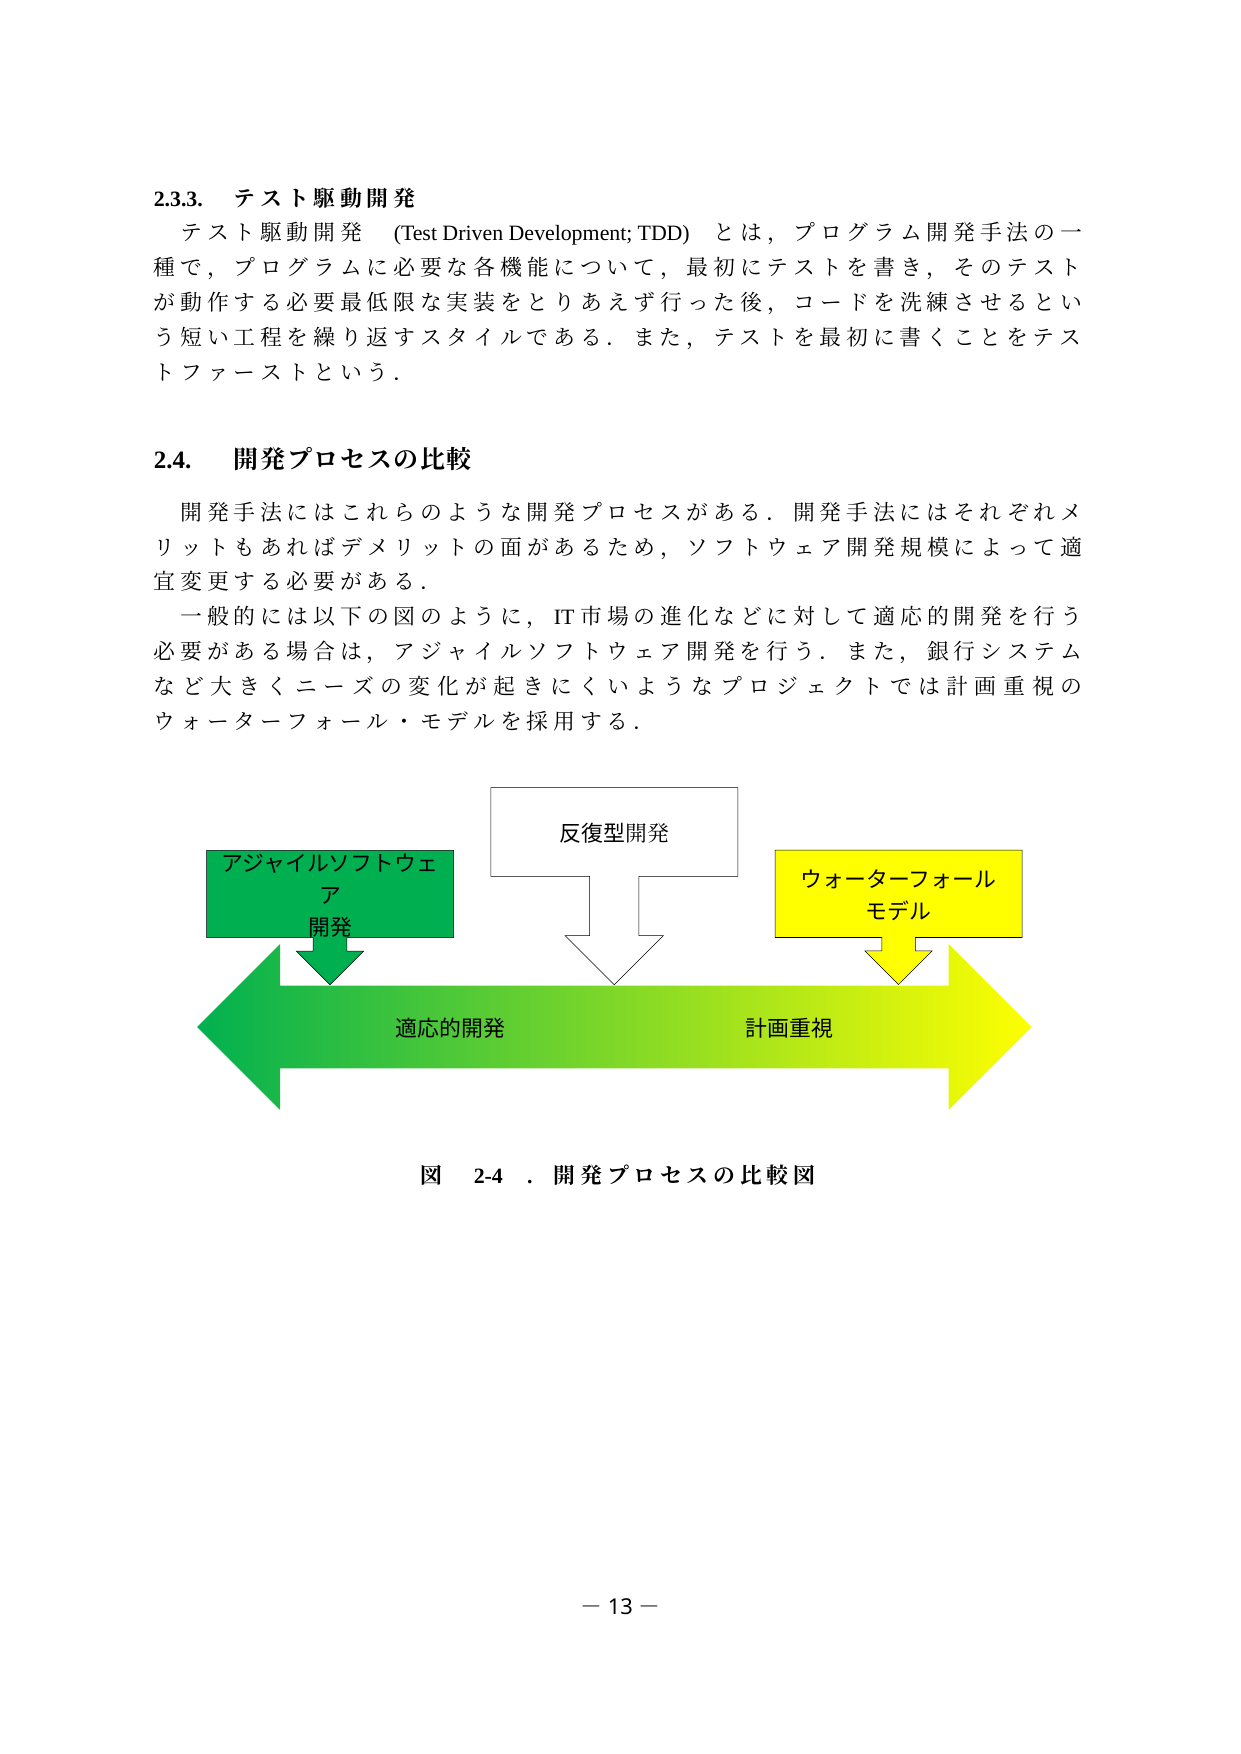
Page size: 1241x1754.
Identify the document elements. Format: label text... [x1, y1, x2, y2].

text テスト駆動開発 (Test Driven Development; TDD) とは，プログラム開発手法の一種で，プログラムに必要な各機能について，最初にテストを書き，そのテストが動作する必要最低限な実装をとりあえず行った後，コードを洗練させるという短い工程を繰り返すスタイルである．また，テストを最初に書くことをテストファーストという． [153, 214, 1087, 388]
list 開発プロセスの比較 [153, 423, 1087, 493]
list テスト駆動開発 [153, 179, 1087, 214]
text 開発手法にはこれらのような開発プロセスがある．開発手法にはそれぞれメリットもあればデメリットの面があるため，ソフトウェア開発規模によって適宜変更する必要がある． [153, 493, 1087, 598]
text 一般的には以下の図のように，IT市場の進化などに対して適応的開発を行う必要がある場合は，アジャイルソフトウェア開発を行う．また，銀行システムなど大きくニーズの変化が起きにくいようなプロジェクトでは計画重視のウォーターフォール・モデルを採用する． [153, 598, 1087, 737]
